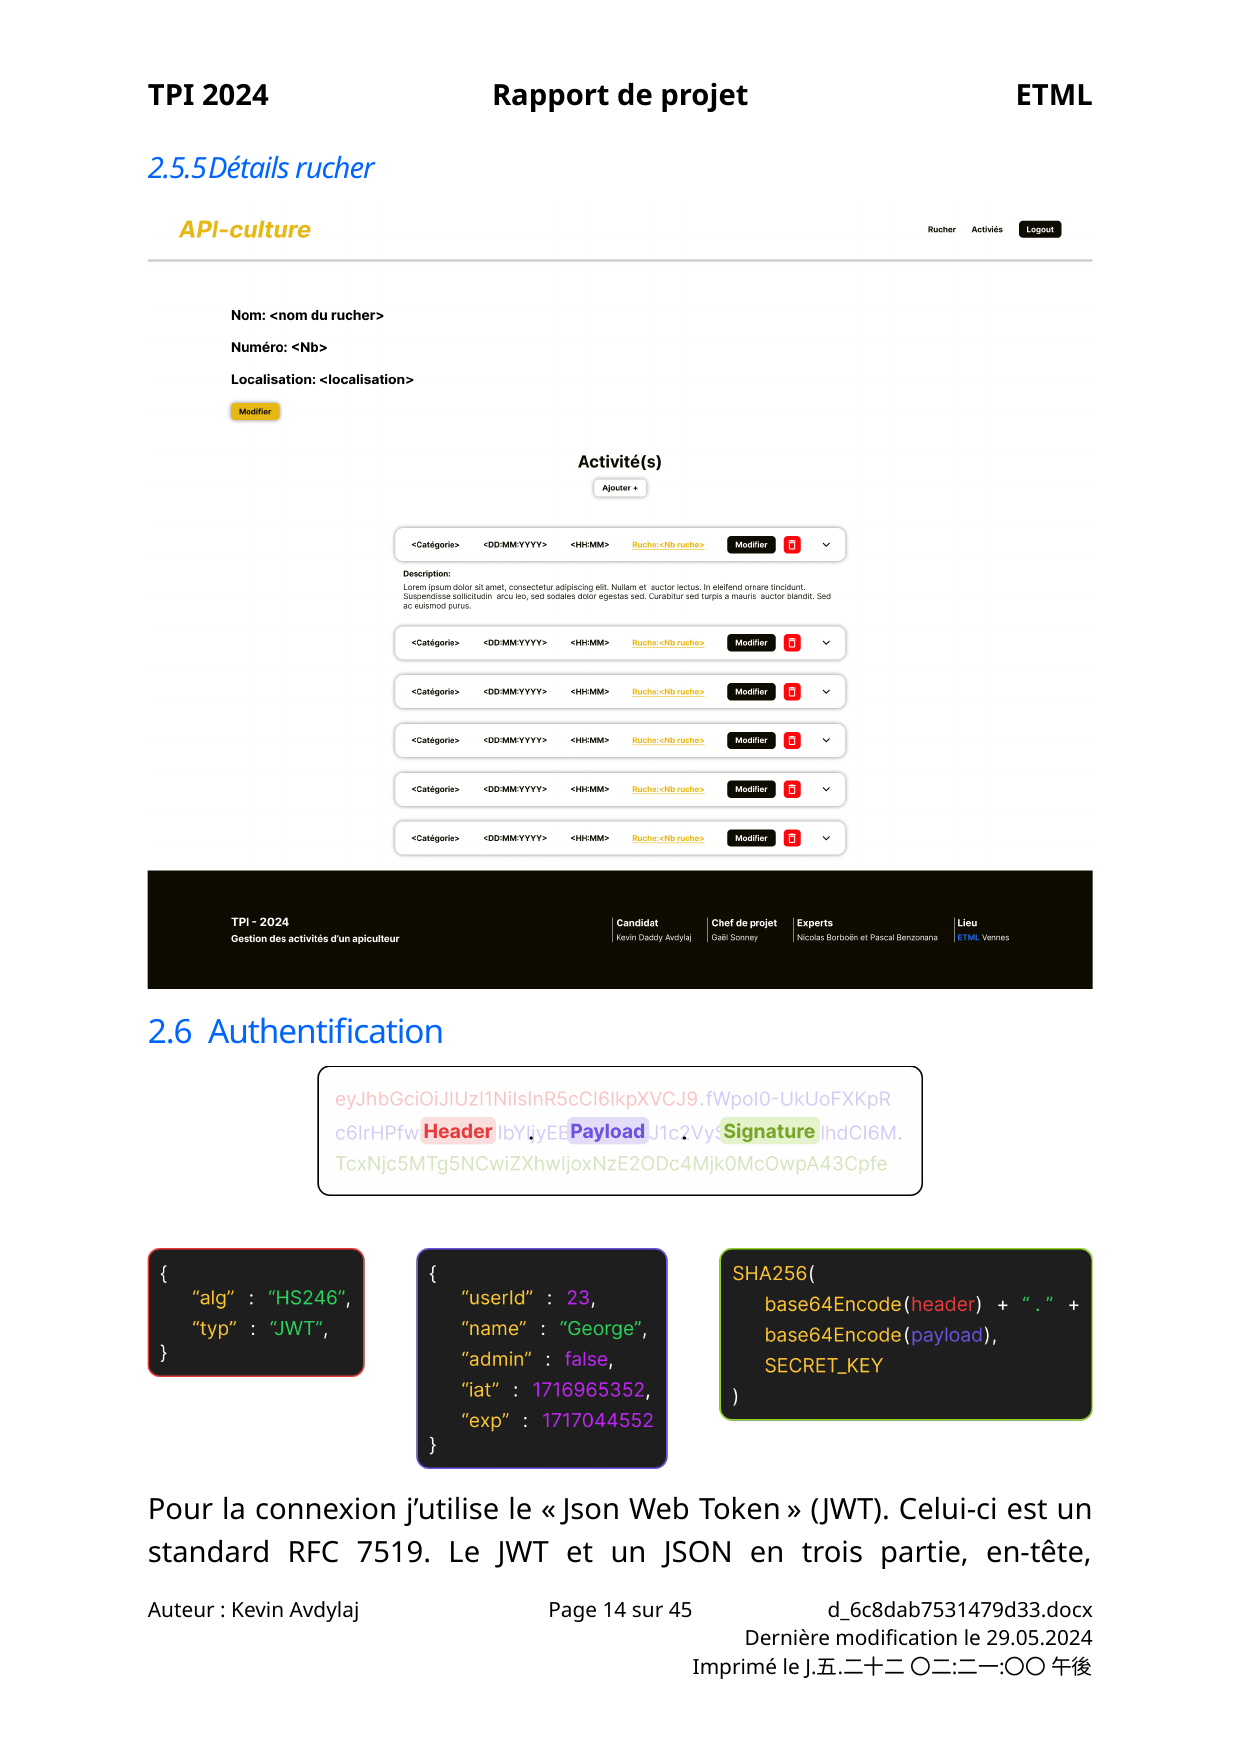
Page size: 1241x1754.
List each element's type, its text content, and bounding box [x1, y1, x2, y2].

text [148, 1488, 1093, 1571]
picture [147, 199, 1093, 989]
subtitle Détails rucher [148, 148, 1093, 187]
picture [147, 1066, 1093, 1469]
subtitle Authentification [148, 1008, 1093, 1053]
